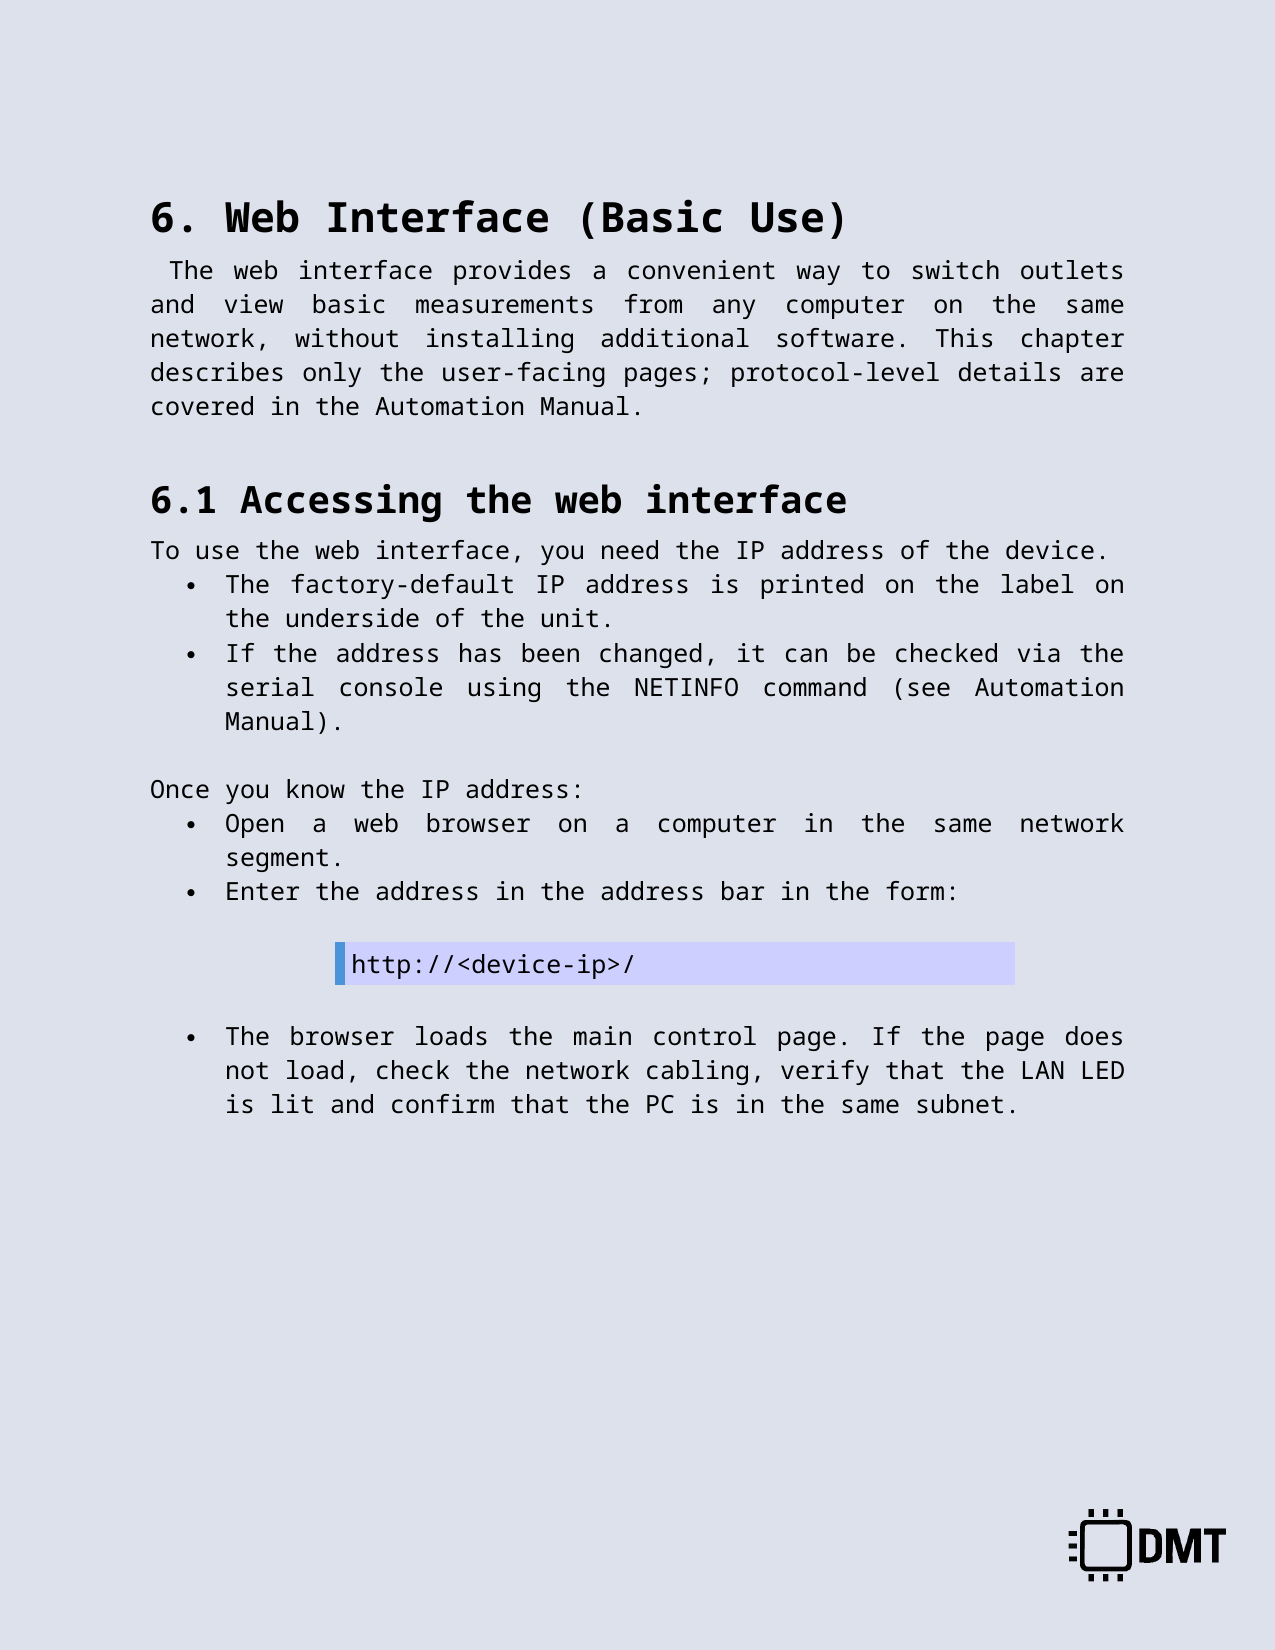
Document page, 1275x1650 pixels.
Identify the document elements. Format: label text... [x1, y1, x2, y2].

subtitle 6.1 Accessing the web interface [150, 474, 1125, 525]
subtitle 6. Web Interface (Basic Use) [150, 187, 1125, 244]
text The web interface provides a convenient way to switch outlets and view basic measurements from any computer on the same network, without installing additional software. This chapter describes only the user-facing pages; protocol-level details are covered in the Automation Manual. [150, 253, 1125, 423]
list Enter the address in the address bar in the form: [187, 874, 1125, 908]
text To use the web interface, you need the IP address of the device. [150, 533, 1125, 567]
picture [1052, 1498, 1237, 1589]
text Once you know the IP address: [150, 771, 1125, 806]
list Open a web browser on a computer in the same network segment. [187, 806, 1125, 874]
list The factory-default IP address is printed on the label on the underside of the unit. [187, 567, 1125, 635]
list If the address has been changed, it can be checked via the serial console using the NETINFO command (see Automation Manual). [187, 635, 1125, 737]
table_header http://<device-ip>/ [345, 942, 1015, 985]
list The browser loads the main control page. If the page does not load, check the network cabling, verify that the LAN LED is lit and confirm that the PC is in the same subnet. [187, 1019, 1125, 1121]
